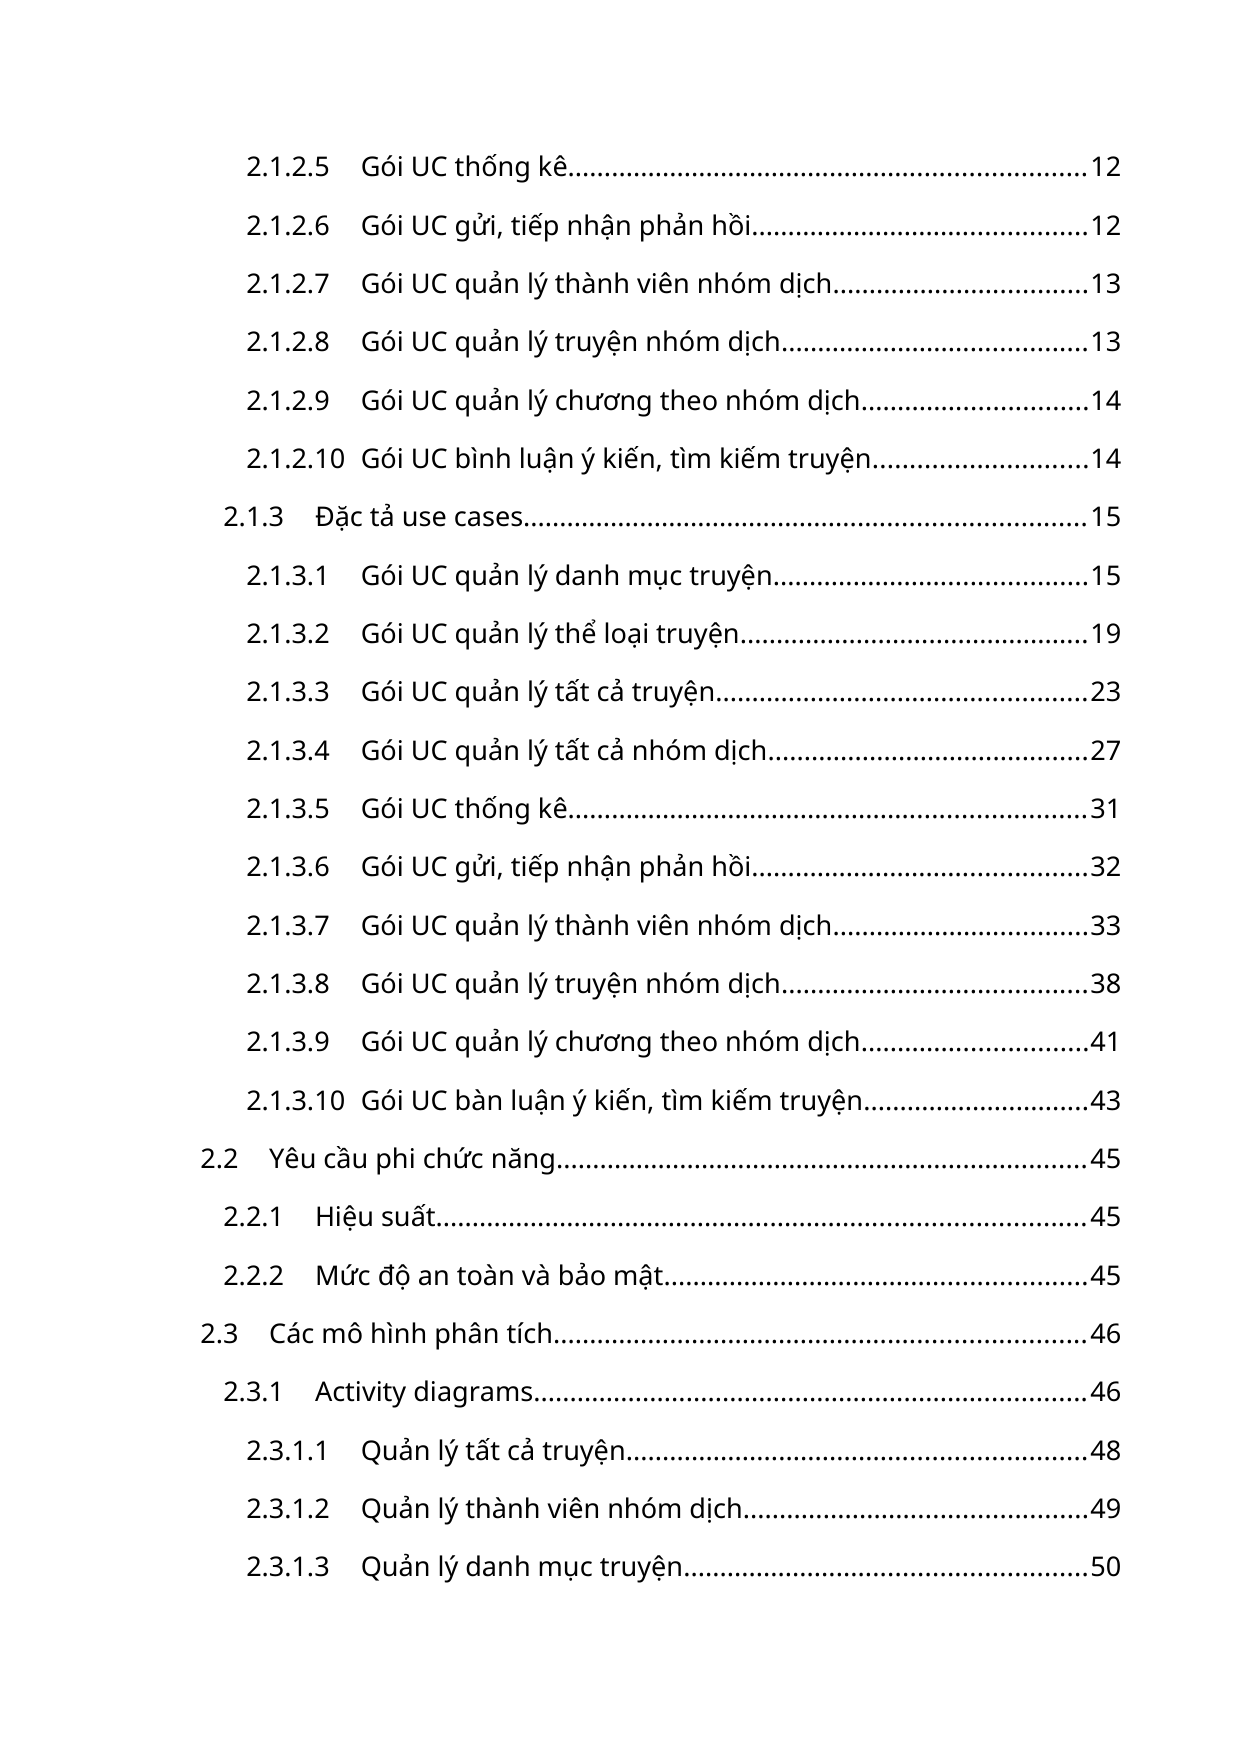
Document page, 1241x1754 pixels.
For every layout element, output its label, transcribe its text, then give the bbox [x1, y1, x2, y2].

text 2.3 Các mô hình phân tích 46 [200, 1314, 1122, 1351]
text 2.1.2.5 Gói UC thống kê 12 [246, 148, 1122, 184]
text 2.1.2.8 Gói UC quản lý truyện nhóm dịch 13 [246, 323, 1122, 359]
text 2.1.2.7 Gói UC quản lý thành viên nhóm dịch 13 [246, 264, 1122, 301]
text 2.3.1.1 Quản lý tất cả truyện 48 [246, 1431, 1122, 1468]
text 2.1.3.7 Gói UC quản lý thành viên nhóm dịch 33 [246, 906, 1122, 943]
text 2.1.3.10 Gói UC bàn luận ý kiến, tìm kiếm truyện 43 [246, 1081, 1122, 1118]
text 2.1.3.3 Gói UC quản lý tất cả truyện 23 [246, 673, 1122, 709]
text 2.3.1.2 Quản lý thành viên nhóm dịch 49 [246, 1489, 1122, 1526]
text 2.2 Yêu cầu phi chức năng 45 [200, 1139, 1122, 1176]
text 2.1.3.5 Gói UC thống kê 31 [246, 789, 1122, 826]
text 2.1.3.4 Gói UC quản lý tất cả nhóm dịch 27 [246, 731, 1122, 768]
text 2.2.2 Mức độ an toàn và bảo mật 45 [223, 1256, 1122, 1293]
text 2.1.3.2 Gói UC quản lý thể loại truyện 19 [246, 614, 1122, 651]
text 2.1.3.8 Gói UC quản lý truyện nhóm dịch 38 [246, 964, 1122, 1001]
text 2.1.3.1 Gói UC quản lý danh mục truyện 15 [246, 556, 1122, 593]
text 2.2.1 Hiệu suất 45 [223, 1198, 1122, 1234]
text 2.1.3.9 Gói UC quản lý chương theo nhóm dịch 41 [246, 1023, 1122, 1059]
text 2.1.3.6 Gói UC gửi, tiếp nhận phản hồi 32 [246, 848, 1122, 884]
text 2.1.2.9 Gói UC quản lý chương theo nhóm dịch 14 [246, 381, 1122, 418]
text 2.3.1 Activity diagrams 46 [223, 1373, 1122, 1409]
text 2.3.1.3 Quản lý danh mục truyện 50 [246, 1548, 1122, 1584]
text 2.1.2.10 Gói UC bình luận ý kiến, tìm kiếm truyện 14 [246, 439, 1122, 476]
text 2.1.3 Đặc tả use cases 15 [223, 498, 1122, 534]
text 2.1.2.6 Gói UC gửi, tiếp nhận phản hồi 12 [246, 206, 1122, 243]
